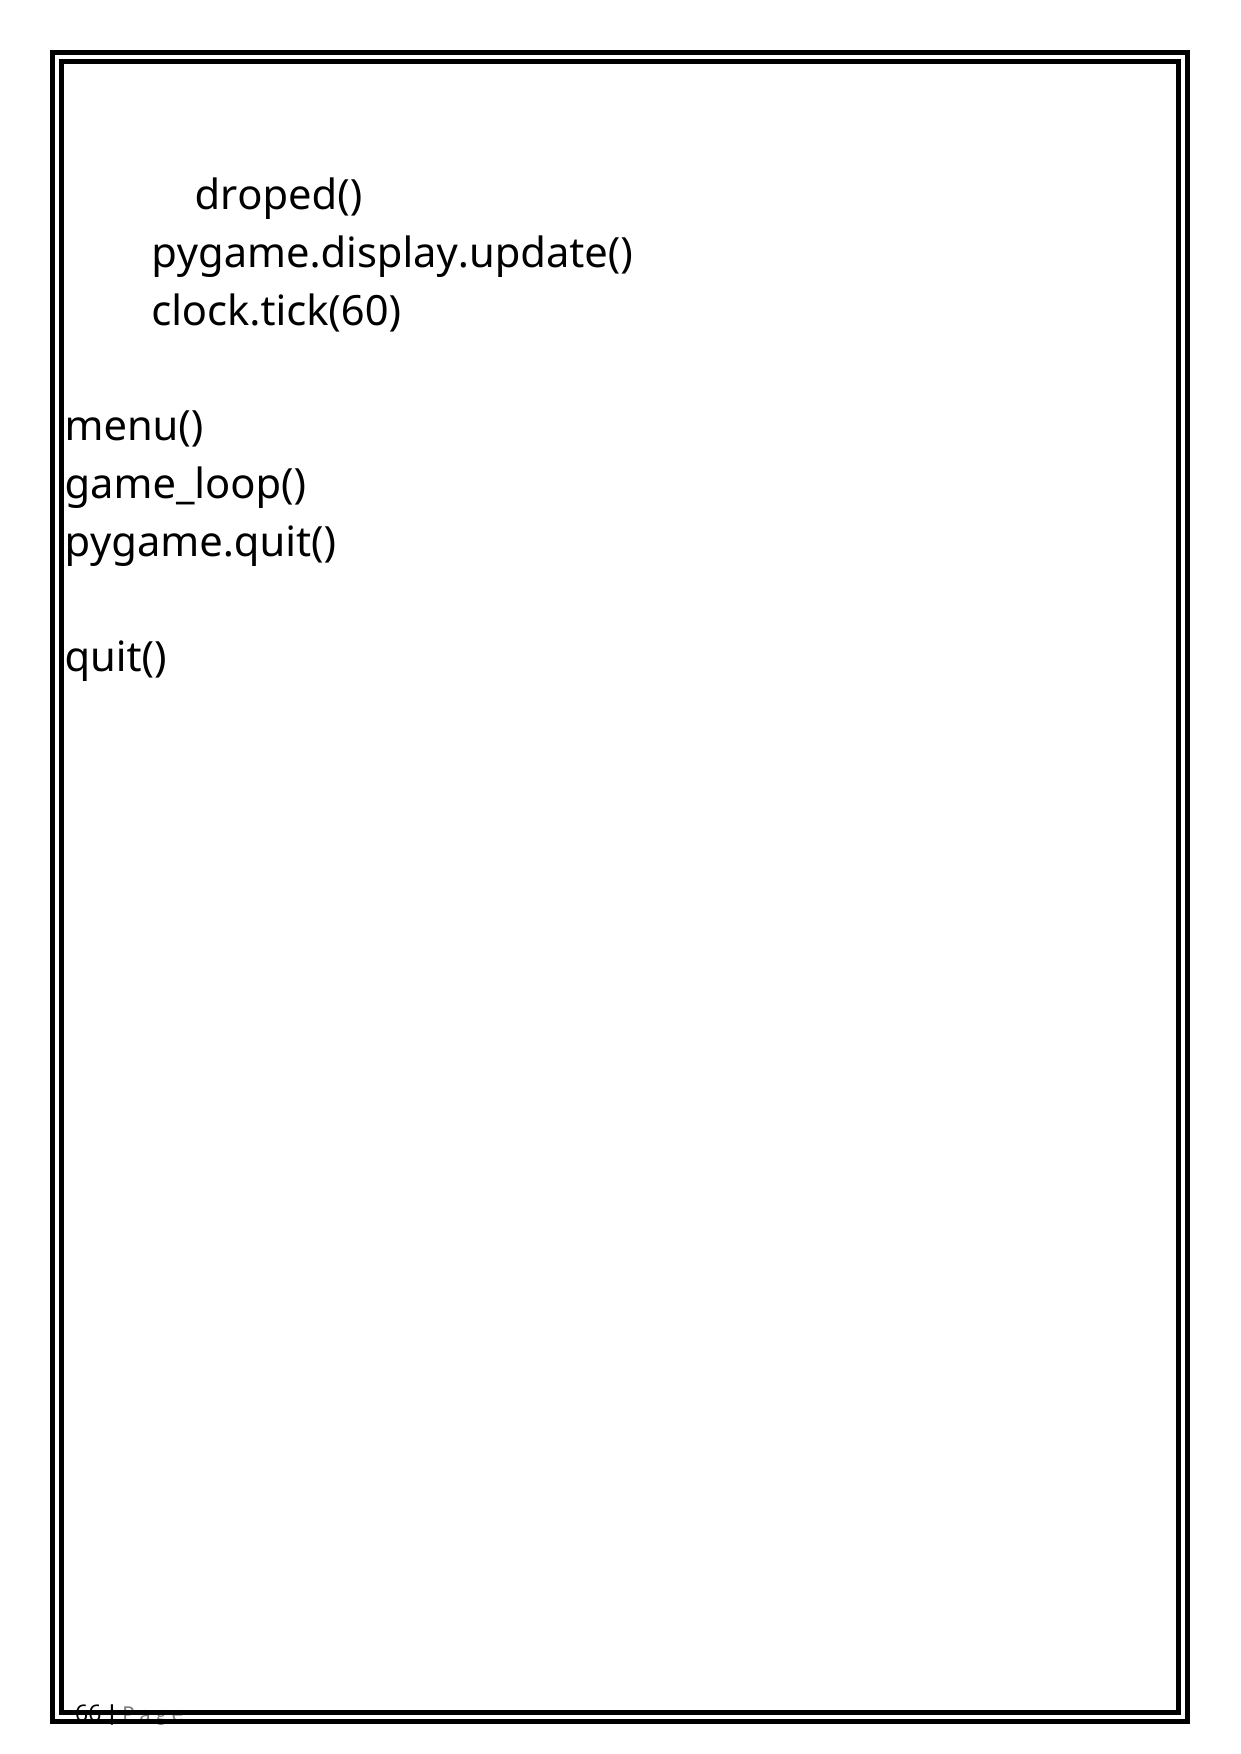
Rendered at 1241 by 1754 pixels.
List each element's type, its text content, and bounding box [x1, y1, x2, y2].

text droped() [64, 165, 1176, 222]
text pygame.quit() [64, 512, 1176, 568]
text quit() [64, 627, 1176, 684]
text clock.tick(60) [64, 280, 1176, 337]
text pygame.display.update() [64, 223, 1176, 279]
text game_loop() [64, 454, 1176, 511]
text menu() [64, 396, 1176, 453]
